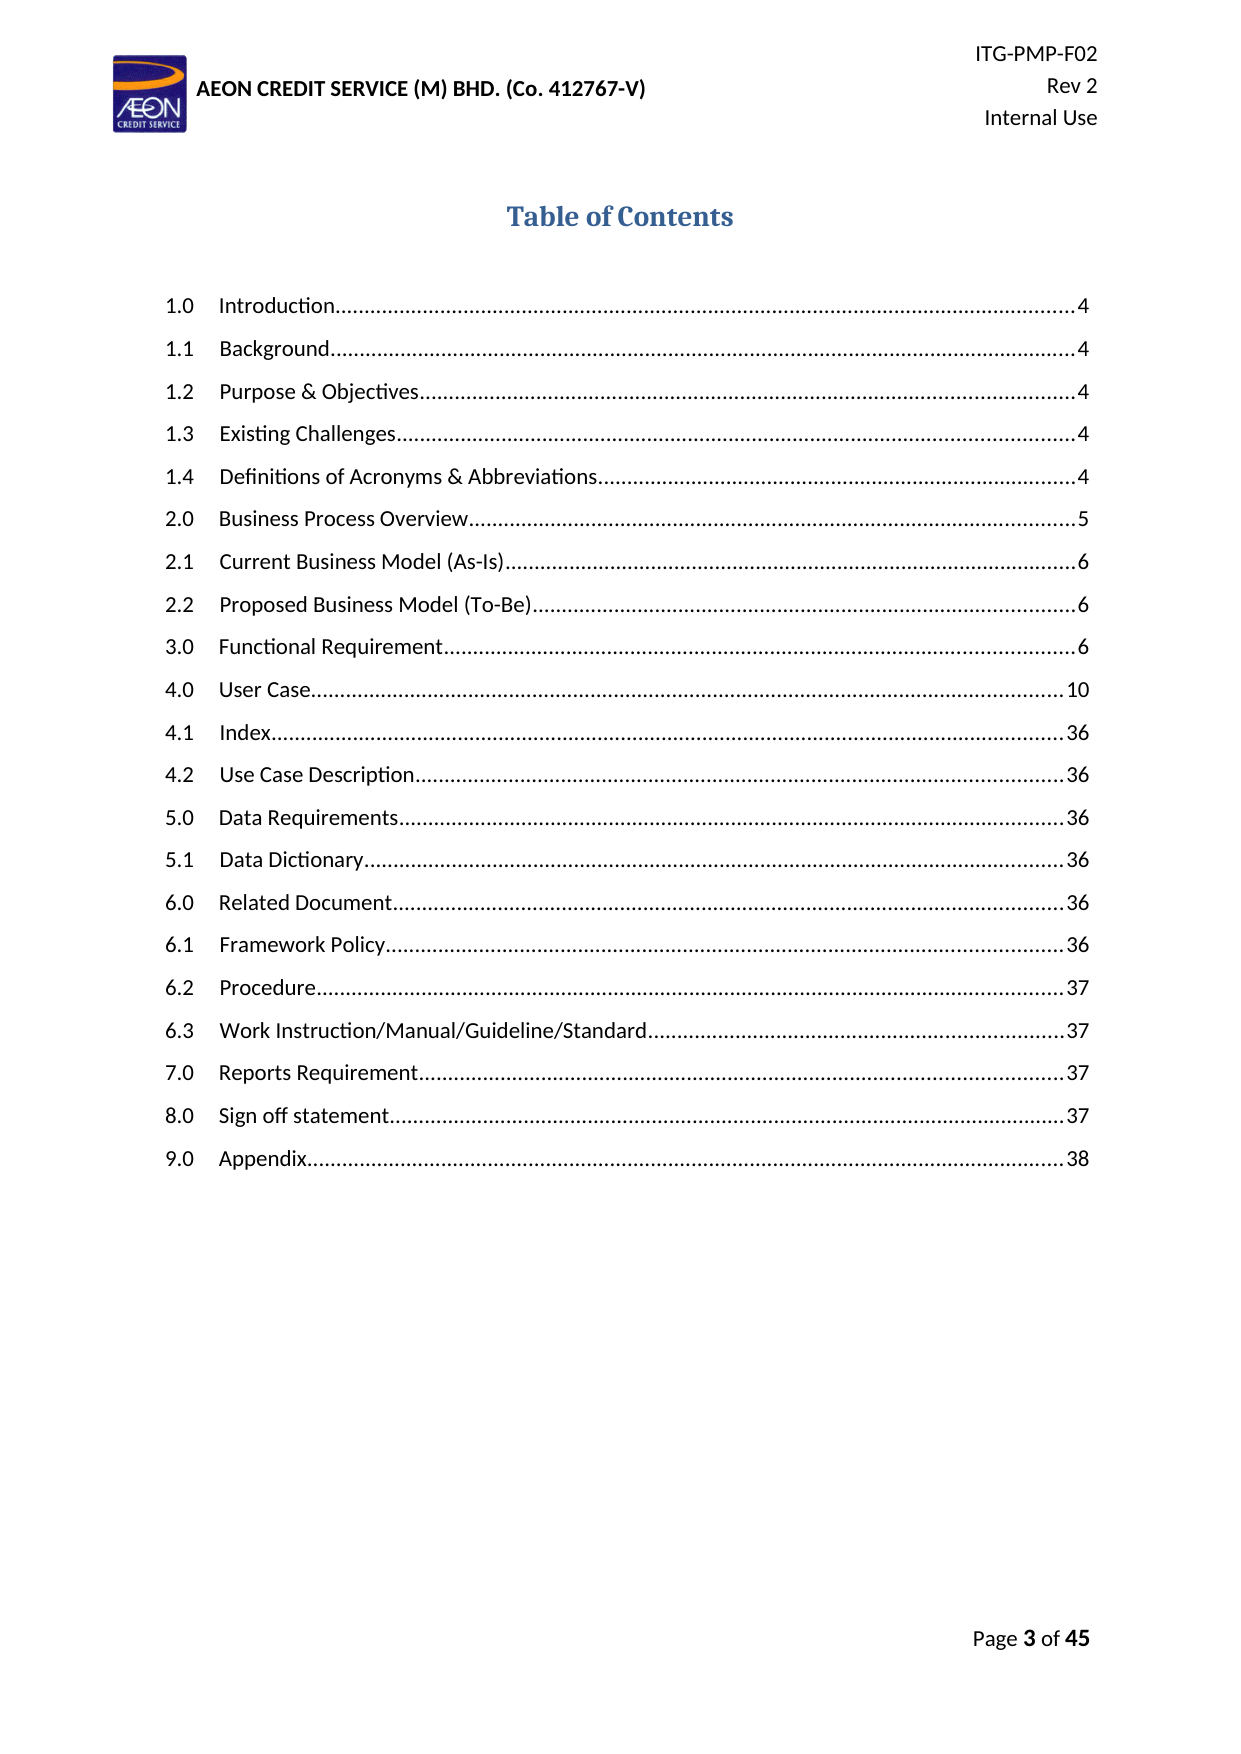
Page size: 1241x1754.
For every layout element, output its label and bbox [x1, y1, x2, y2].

picture [112, 55, 187, 133]
